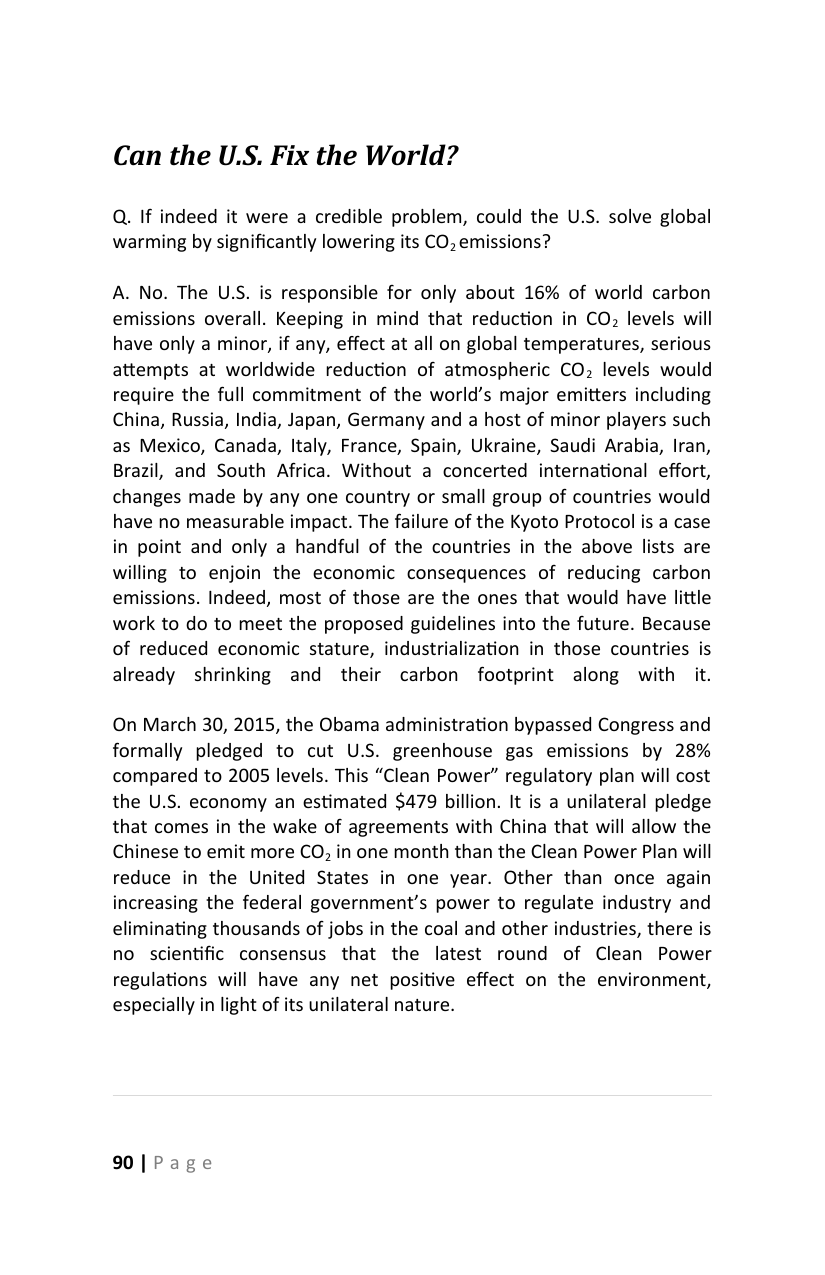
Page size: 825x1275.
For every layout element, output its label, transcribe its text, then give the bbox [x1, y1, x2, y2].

text On March 30, 2015, the Obama administration bypassed Congress and formally pledged to cut U.S. greenhouse gas emissions by 28% compared to 2005 levels. This “Clean Power” regulatory plan will cost the U.S. economy an estimated $479 billion. It is a unilateral pledge that comes in the wake of agreements with China that will allow the Chinese to emit more CO2 in one month than the Clean Power Plan will reduce in the United States in one year. Other than once again increasing the federal government’s power to regulate industry and eliminating thousands of jobs in the coal and other industries, there is no scientific consensus that the latest round of Clean Power regulations will have any net positive effect on the environment, especially in light of its unilateral nature. [112, 712, 712, 1017]
text Q. If indeed it were a credible problem, could the U.S. solve global warming by significantly lowering its CO2 emissions? [112, 203, 712, 254]
text A. No. The U.S. is responsible for only about 16% of world carbon emissions overall. Keeping in mind that reduction in CO2 levels will have only a minor, if any, effect at all on global temperatures, serious attempts at worldwide reduction of atmospheric CO2 levels would require the full commitment of the world’s major emitters including China, Russia, India, Japan, Germany and a host of minor players such as Mexico, Canada, Italy, France, Spain, Ukraine, Saudi Arabia, Iran, Brazil, and South Africa. Without a concerted international effort, changes made by any one country or small group of countries would have no measurable impact. The failure of the Kyoto Protocol is a case in point and only a handful of the countries in the above lists are willing to enjoin the economic consequences of reducing carbon emissions. Indeed, most of those are the ones that would have little work to do to meet the proposed guidelines into the future. Because of reduced economic stature, industrialization in those countries is already shrinking and their carbon footprint along with it. [112, 279, 712, 712]
subtitle Can the U.S. Fix the World? [112, 137, 712, 172]
